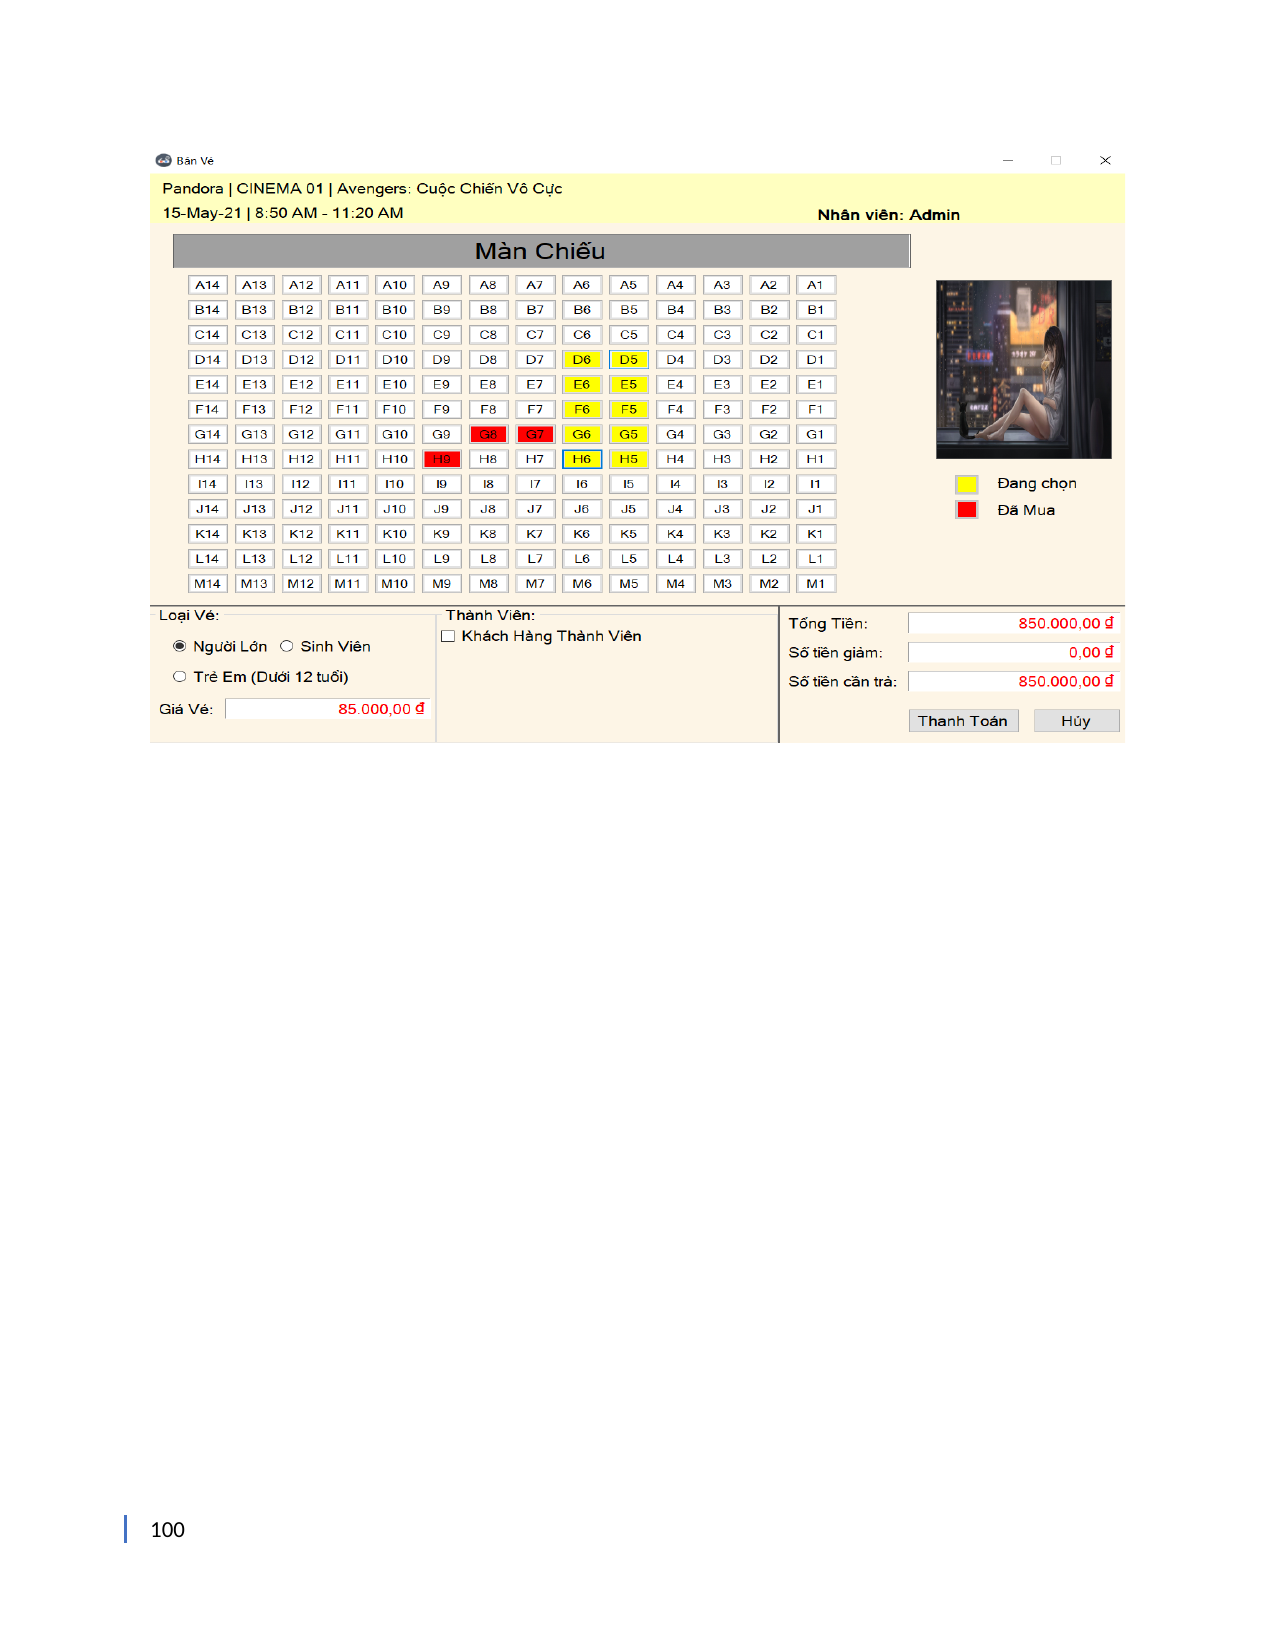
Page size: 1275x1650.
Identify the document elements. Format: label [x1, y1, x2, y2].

picture [150, 150, 1125, 743]
